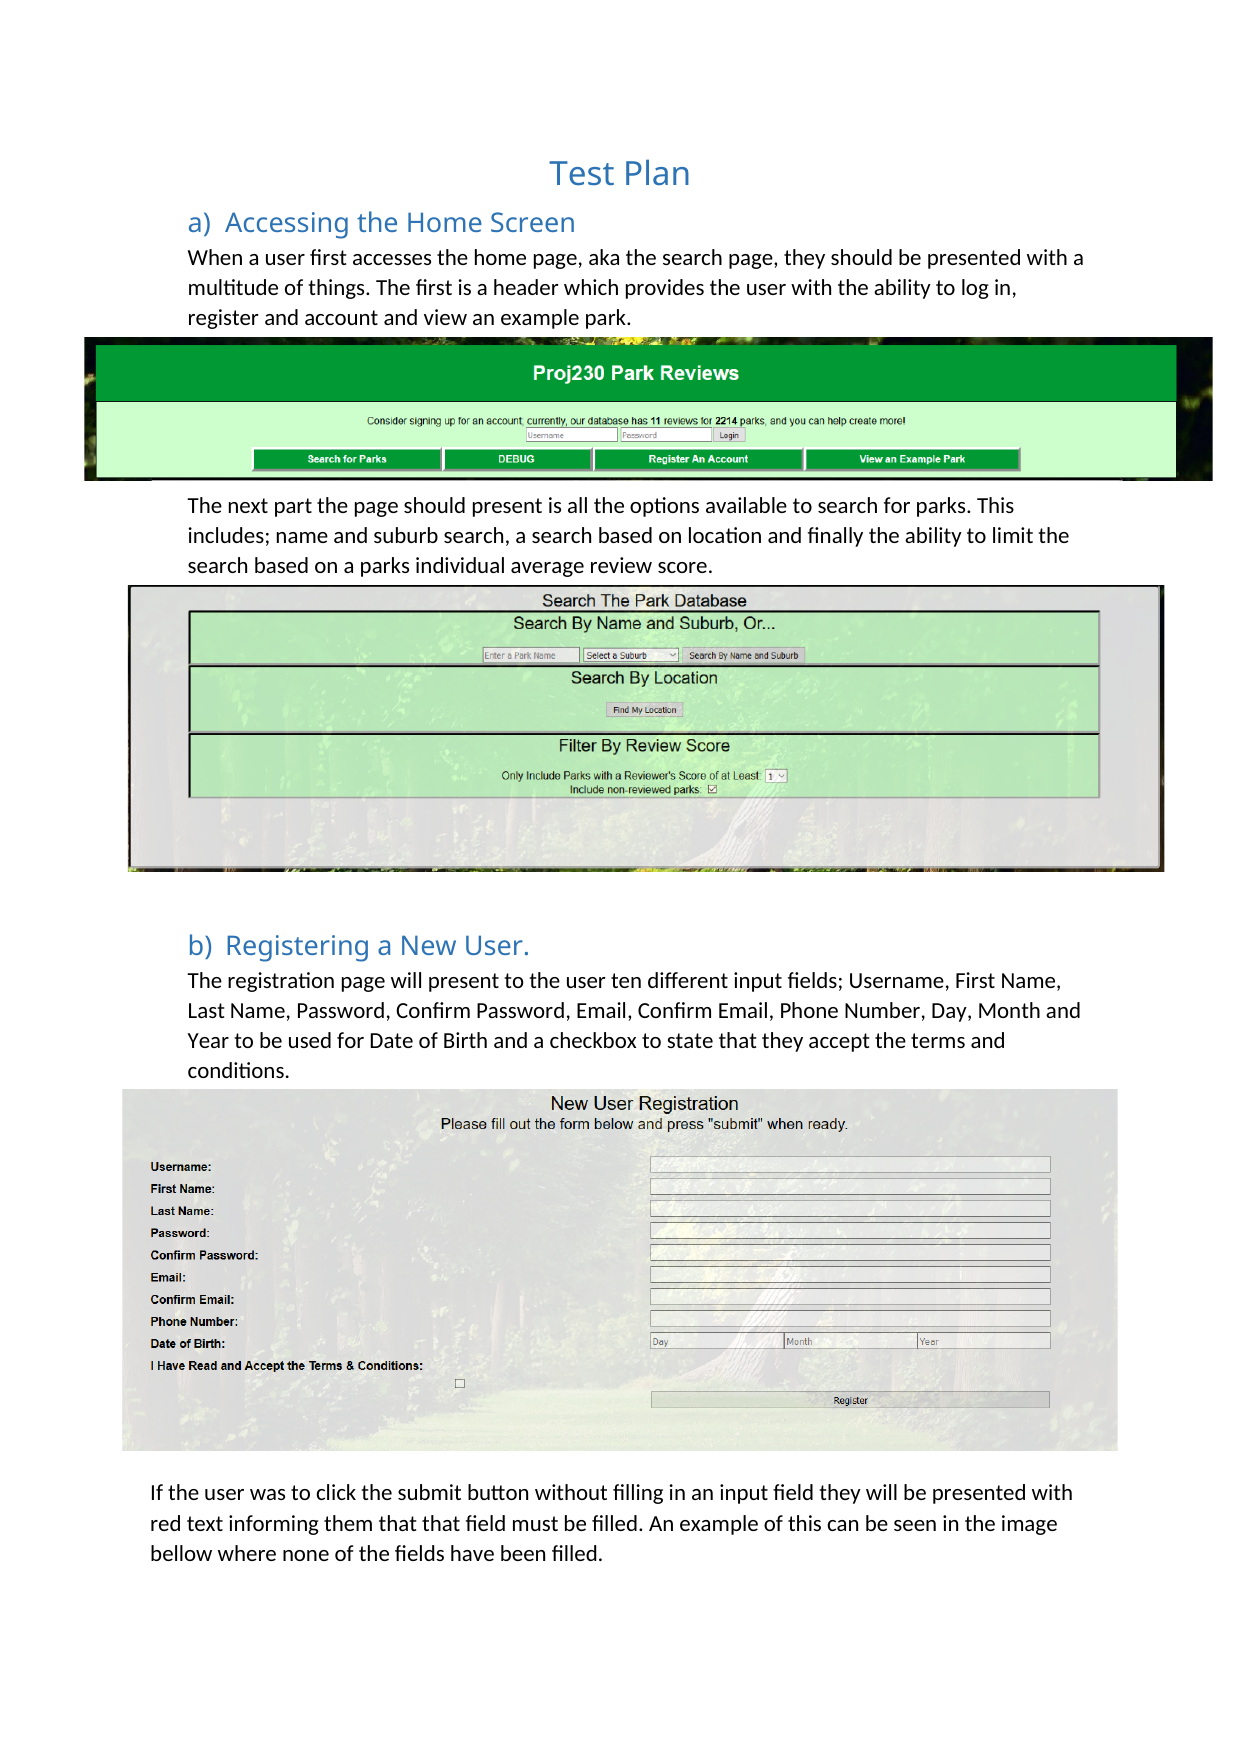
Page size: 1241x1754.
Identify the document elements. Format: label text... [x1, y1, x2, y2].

text When a user first accesses the home page, aka the search page, they should be presented with a multitude of things. The first is a header which provides the user with the ability to log in, register and account and view an example park. [187, 243, 1090, 331]
picture [84, 337, 1213, 481]
picture [127, 585, 1165, 872]
text If the user was to click the submit button without filling in an input field they will be presented with red text informing them that that field must be filled. An example of this can be seen in the image bellow where none of the fields have been filled. [150, 1478, 1090, 1567]
text The registration page will present to the user ten different input fields; Username, First Name, Last Name, Password, Confirm Password, Email, Confirm Email, Phone Number, Day, Month and Year to be used for Date of Birth and a checkbox to state that they accept the terms and conditions. [187, 966, 1090, 1085]
subtitle Test Plan [150, 150, 1090, 195]
text The next part the page should present is all the options available to search for parks. This includes; name and suburb search, a search based on location and finally the ability to limit the search based on a parks individual average review score. [187, 491, 1090, 579]
picture [122, 1089, 1118, 1451]
subtitle Registering a New User. [187, 926, 1090, 963]
subtitle Accessing the Home Screen [187, 203, 1090, 240]
